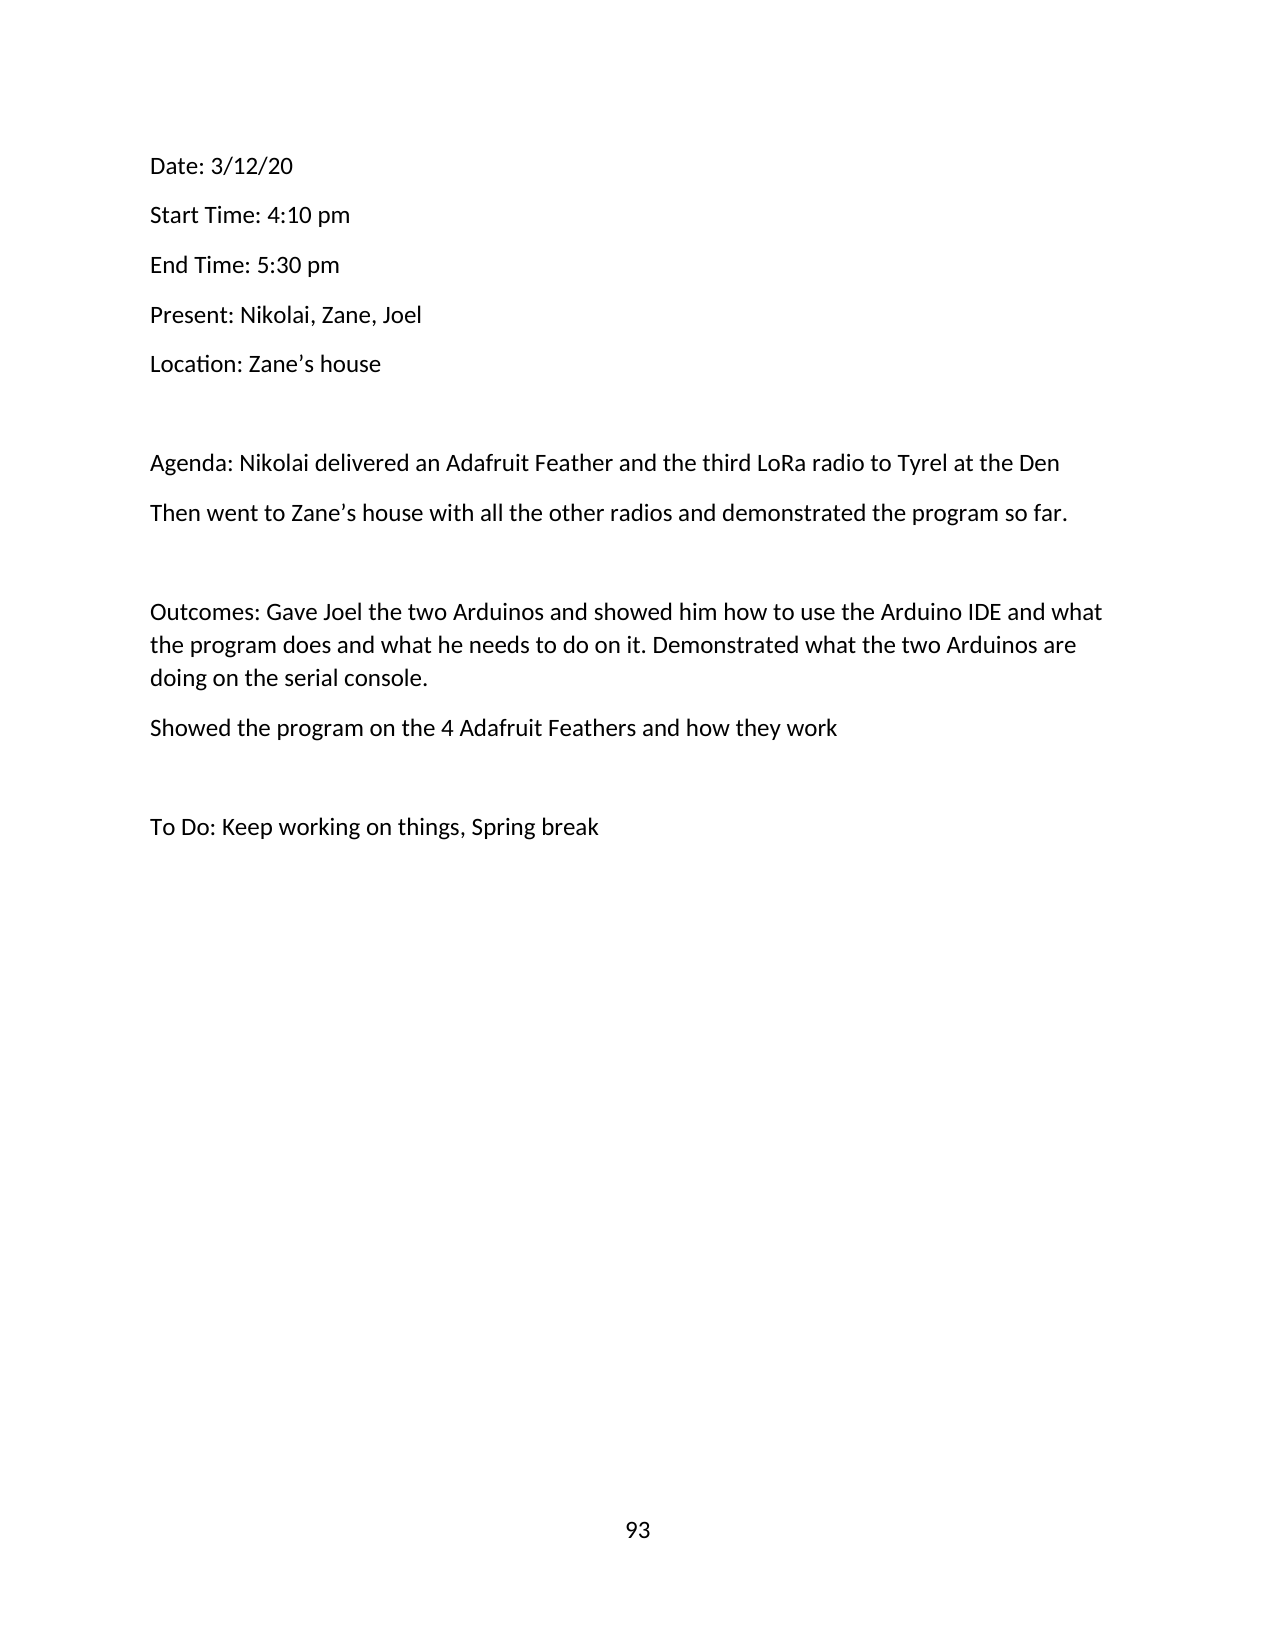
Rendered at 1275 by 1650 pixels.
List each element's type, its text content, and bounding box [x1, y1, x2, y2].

text End Time: 5:30 pm [150, 249, 1125, 280]
text Agenda: Nikolai delivered an Adafruit Feather and the third LoRa radio to Tyrel at the Den [150, 447, 1125, 478]
text Outcomes: Gave Joel the two Arduinos and showed him how to use the Arduino IDE and what the program does and what he needs to do on it. Demonstrated what the two Arduinos are doing on the serial console. [150, 596, 1125, 693]
text To Do: Keep working on things, Spring break [150, 811, 1125, 841]
text Start Time: 4:10 pm [150, 199, 1125, 230]
text Present: Nikolai, Zane, Joel [150, 299, 1125, 329]
text Showed the program on the 4 Adafruit Feathers and how they work [150, 712, 1125, 742]
text Date: 3/12/20 [150, 150, 1125, 181]
text Location: Zane’s house [150, 348, 1125, 379]
text Then went to Zane’s house with all the other radios and demonstrated the program so far. [150, 497, 1125, 528]
